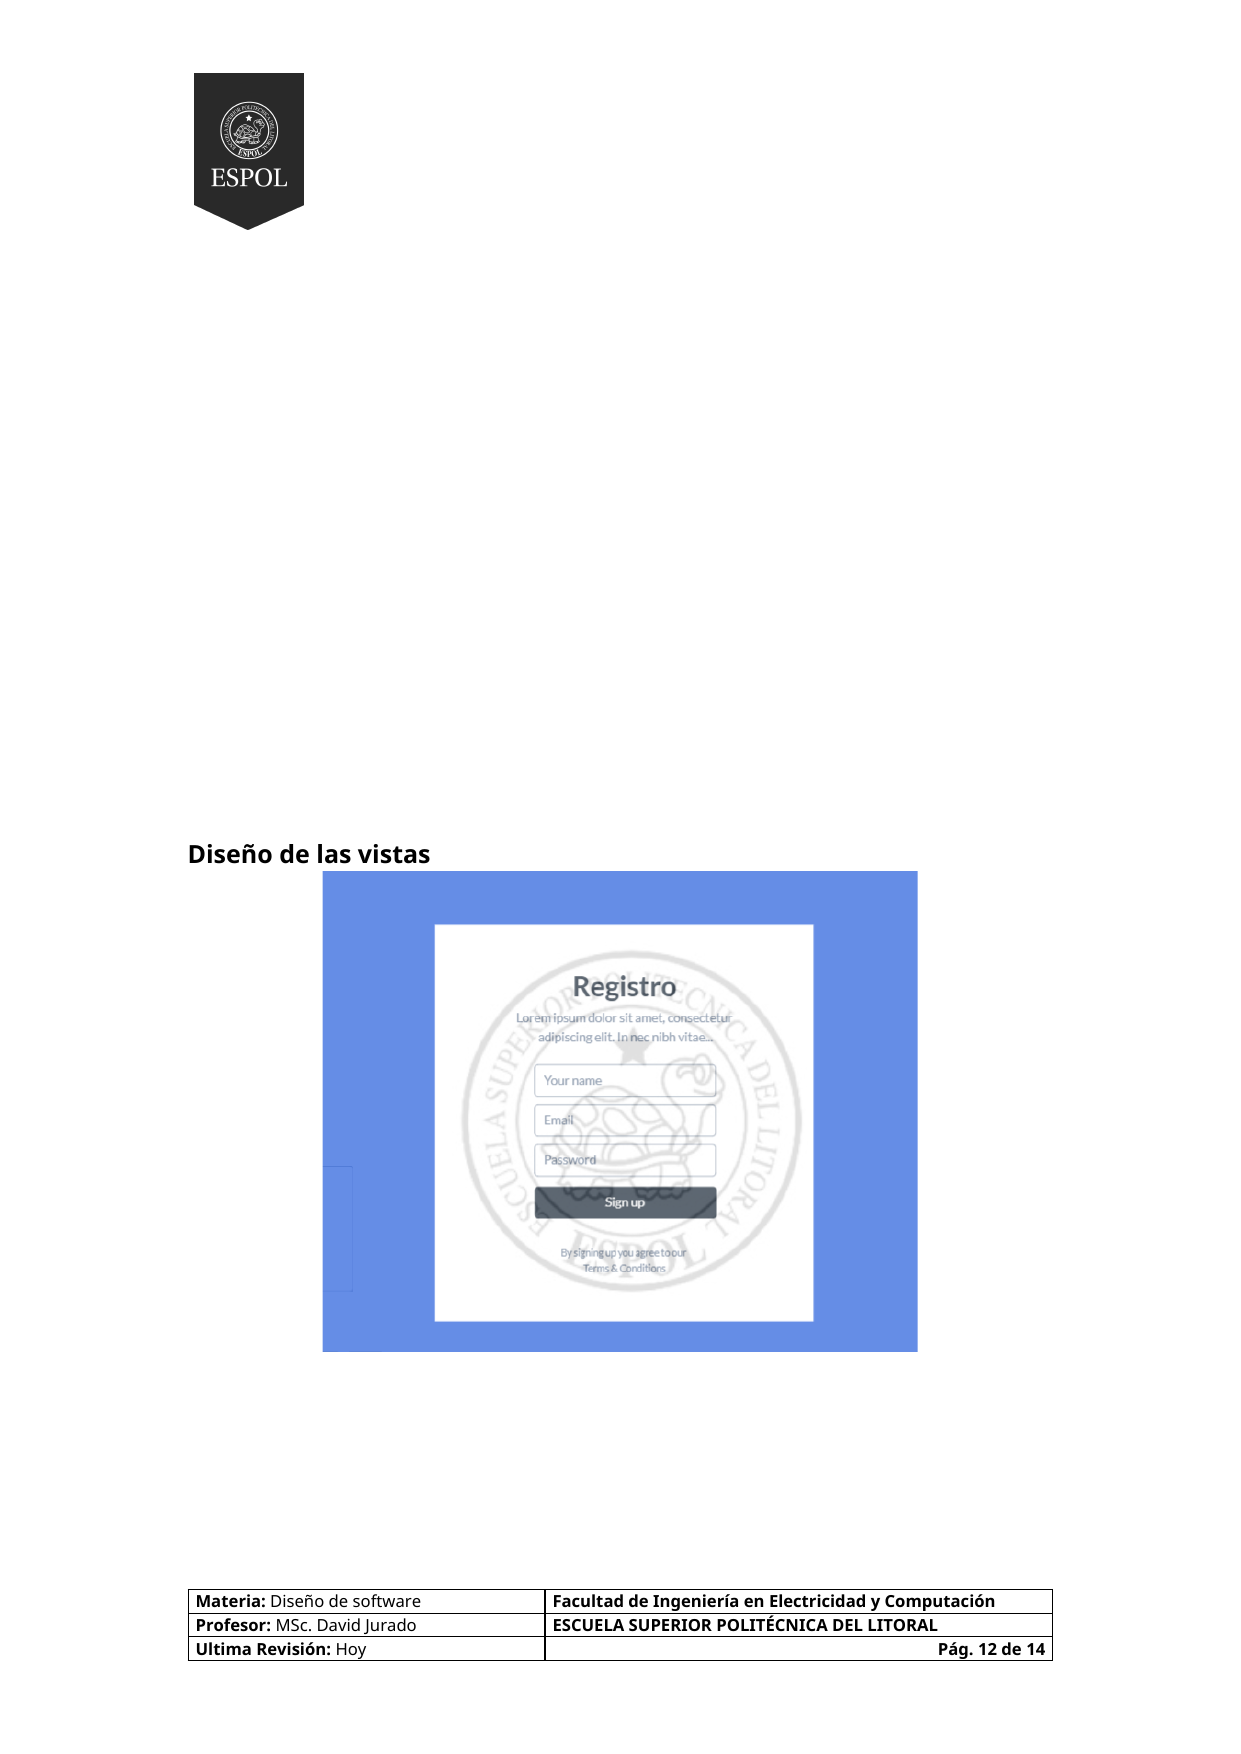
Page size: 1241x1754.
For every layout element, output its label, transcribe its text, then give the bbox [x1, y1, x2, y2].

subtitle Diseño de las vistas [187, 837, 1053, 871]
picture [194, 73, 304, 230]
picture [322, 871, 918, 1352]
